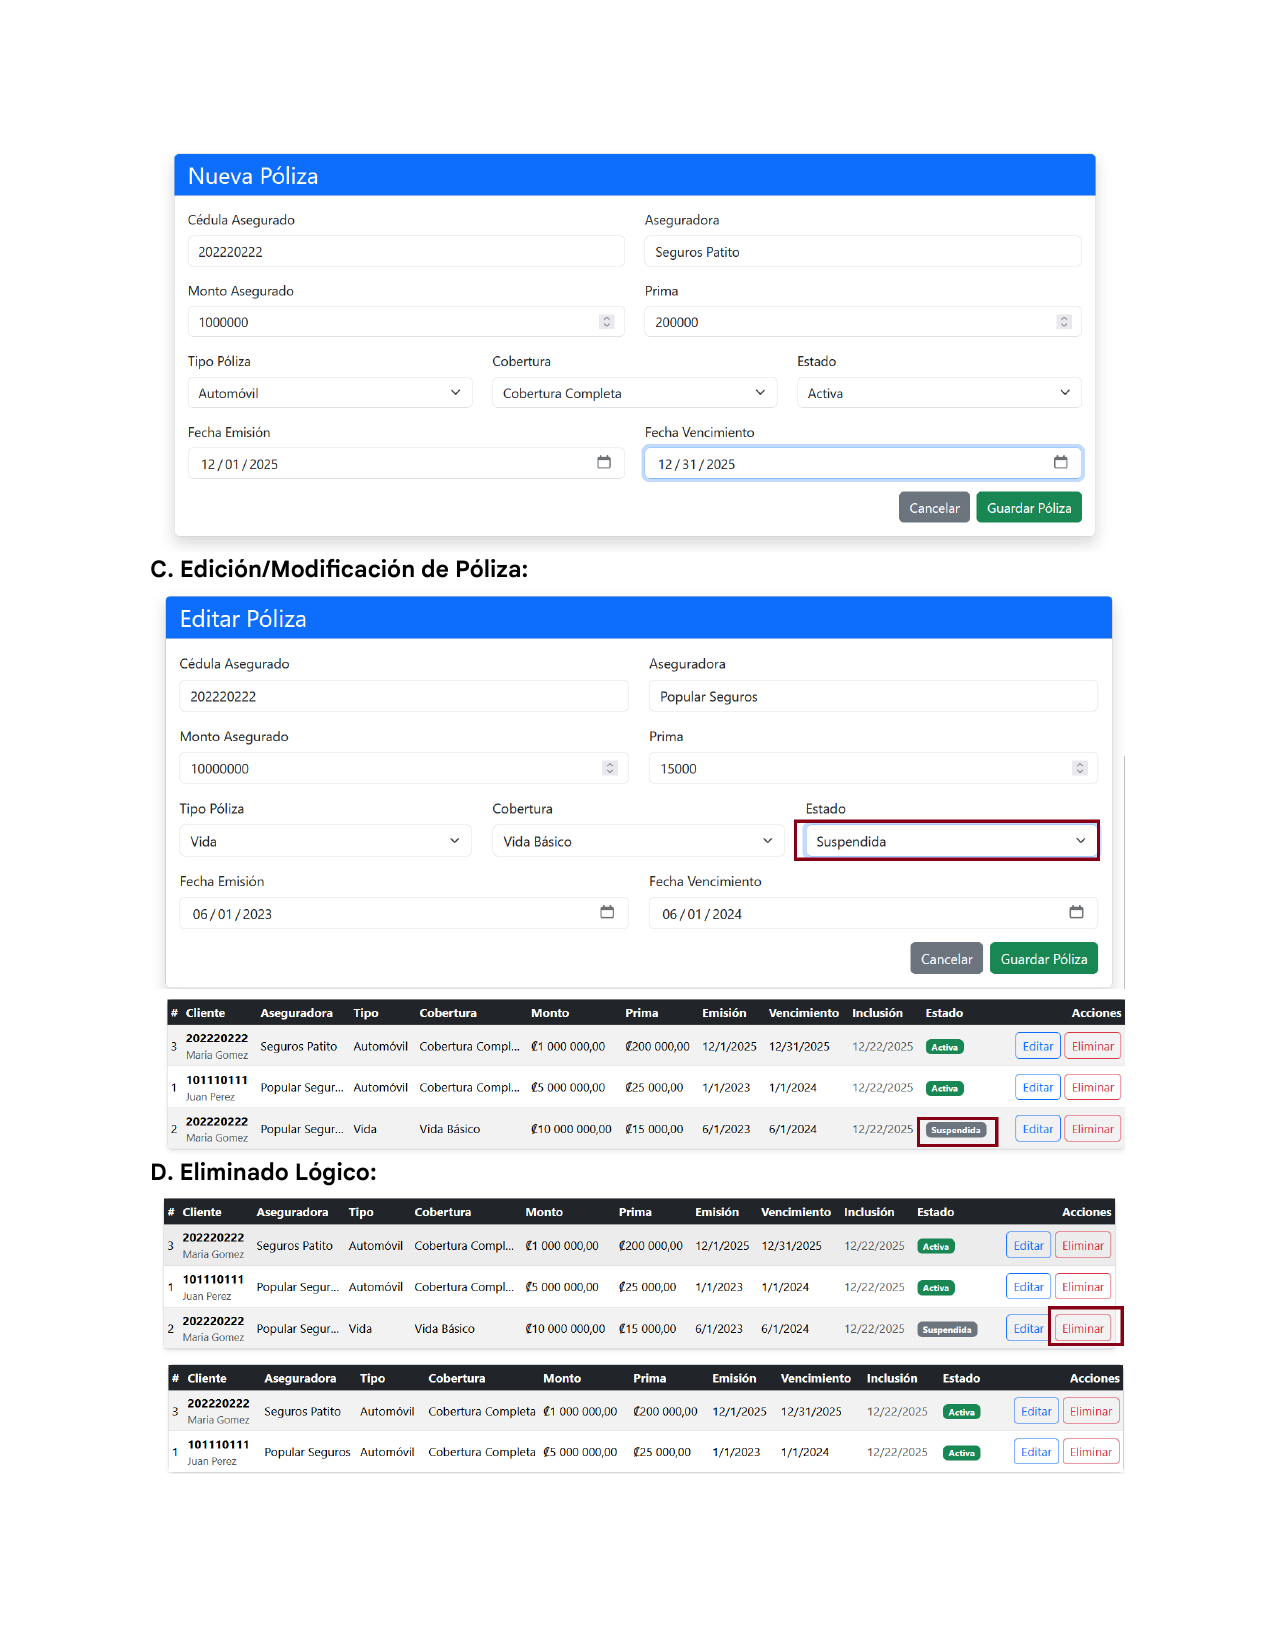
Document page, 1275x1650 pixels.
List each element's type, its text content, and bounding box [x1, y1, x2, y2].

picture [150, 588, 1125, 991]
picture [150, 1191, 1125, 1356]
picture [150, 1359, 1125, 1474]
picture [150, 994, 1125, 1155]
text D. Eliminado Lógico: [150, 1158, 1125, 1187]
text C. Edición/Modificación de Póliza: [150, 556, 1125, 584]
picture [150, 150, 1125, 552]
